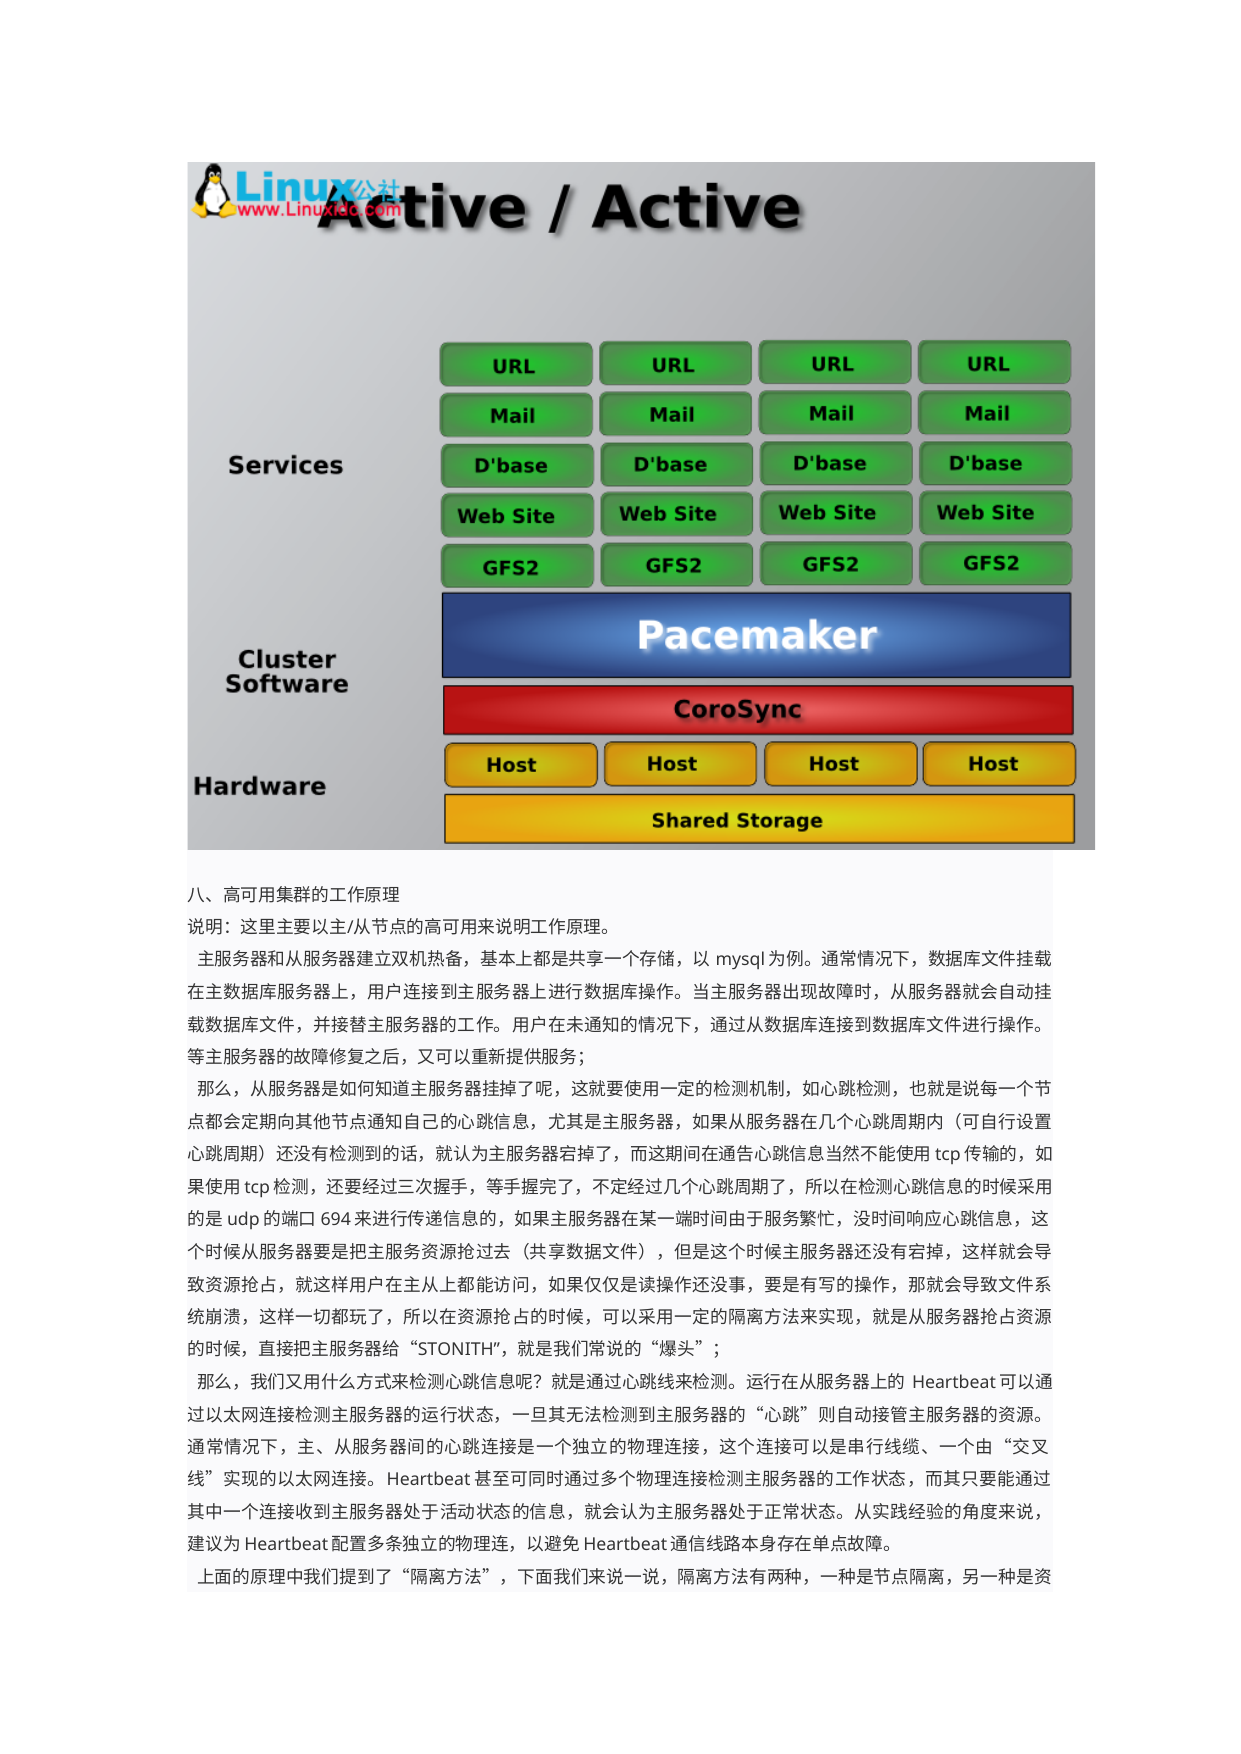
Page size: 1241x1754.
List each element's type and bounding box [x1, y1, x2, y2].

text [187, 877, 1053, 1592]
picture [187, 162, 1096, 850]
